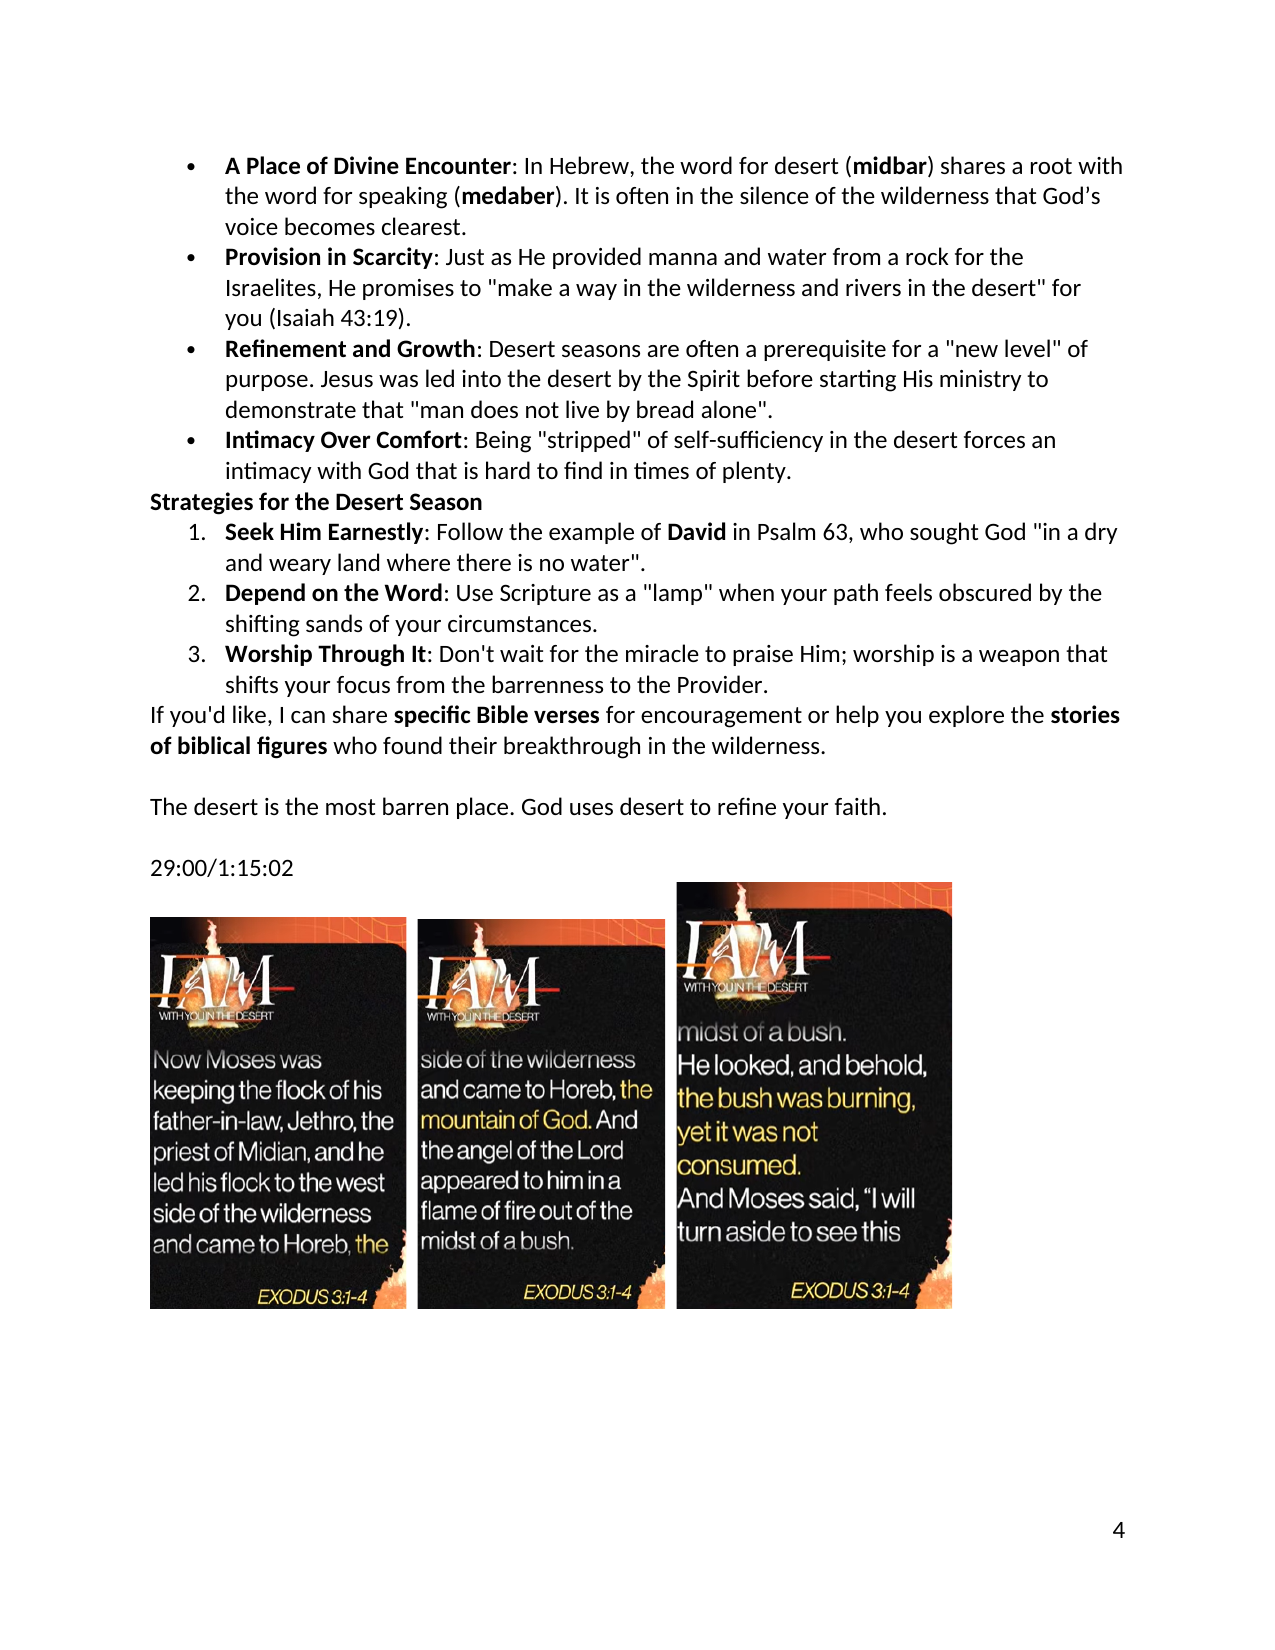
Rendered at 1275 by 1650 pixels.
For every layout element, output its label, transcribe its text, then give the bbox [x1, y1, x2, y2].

text Strategies for the Desert Season [150, 486, 1125, 516]
list A Place of Divine Encounter: In Hebrew, the word for desert (midbar) shares a root with the word for speaking (medaber). It is often in the silence of the wilderness that God’s voice becomes clearest. [187, 150, 1125, 242]
picture [417, 919, 666, 1309]
list Seek Him Earnestly: Follow the example of David in Psalm 63, who sought God "in a dry and weary land where there is no water". [187, 516, 1125, 577]
text If you'd like, I can share specific Bible verses for encouragement or help you explore the stories of biblical figures who found their breakthrough in the wilderness. [150, 699, 1125, 760]
list Refinement and Growth: Desert seasons are often a prerequisite for a "new level" of purpose. Jesus was led into the desert by the Spirit before starting His ministry to demonstrate that "man does not live by bread alone". [187, 333, 1125, 425]
list Provision in Scarcity: Just as He provided manna and water from a rock for the Israelites, He promises to "make a way in the wilderness and rivers in the desert" for you (Isaiah 43:19). [187, 242, 1125, 333]
picture [150, 917, 407, 1309]
list Depend on the Word: Use Scripture as a "lamp" when your path feels obscured by the shifting sands of your circumstances. [187, 577, 1125, 638]
list Worship Through It: Don't wait for the miracle to praise Him; worship is a weapon that shifts your focus from the barrenness to the Provider. [187, 638, 1125, 699]
list Intimacy Over Comfort: Being "stripped" of self-sufficiency in the desert forces an intimacy with God that is hard to find in times of plenty. [187, 425, 1125, 486]
text 29:00/1:15:02 [150, 852, 1125, 882]
picture [676, 882, 953, 1309]
text The desert is the most barren place. God uses desert to refine your faith. [150, 791, 1125, 821]
